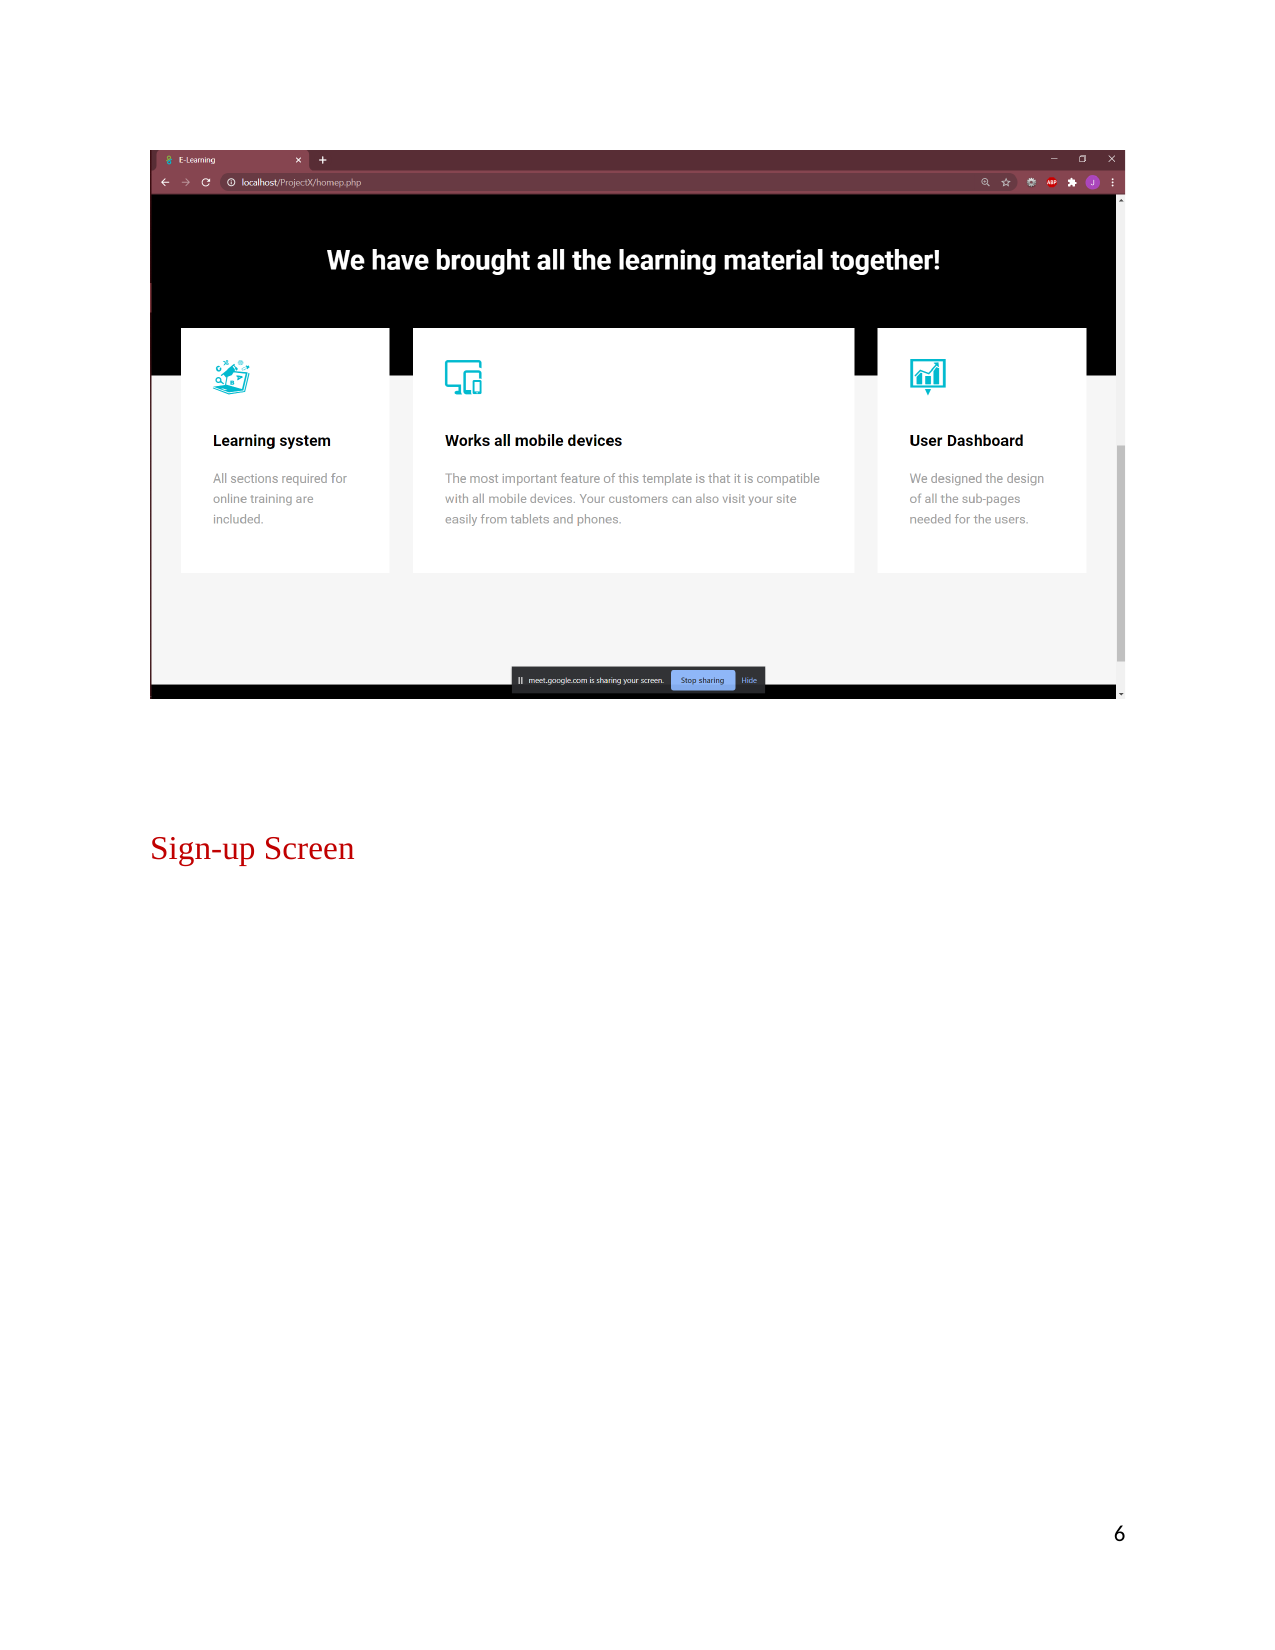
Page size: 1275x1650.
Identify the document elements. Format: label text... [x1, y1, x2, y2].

picture [150, 150, 1125, 699]
text Sign-up Screen [150, 828, 1125, 867]
